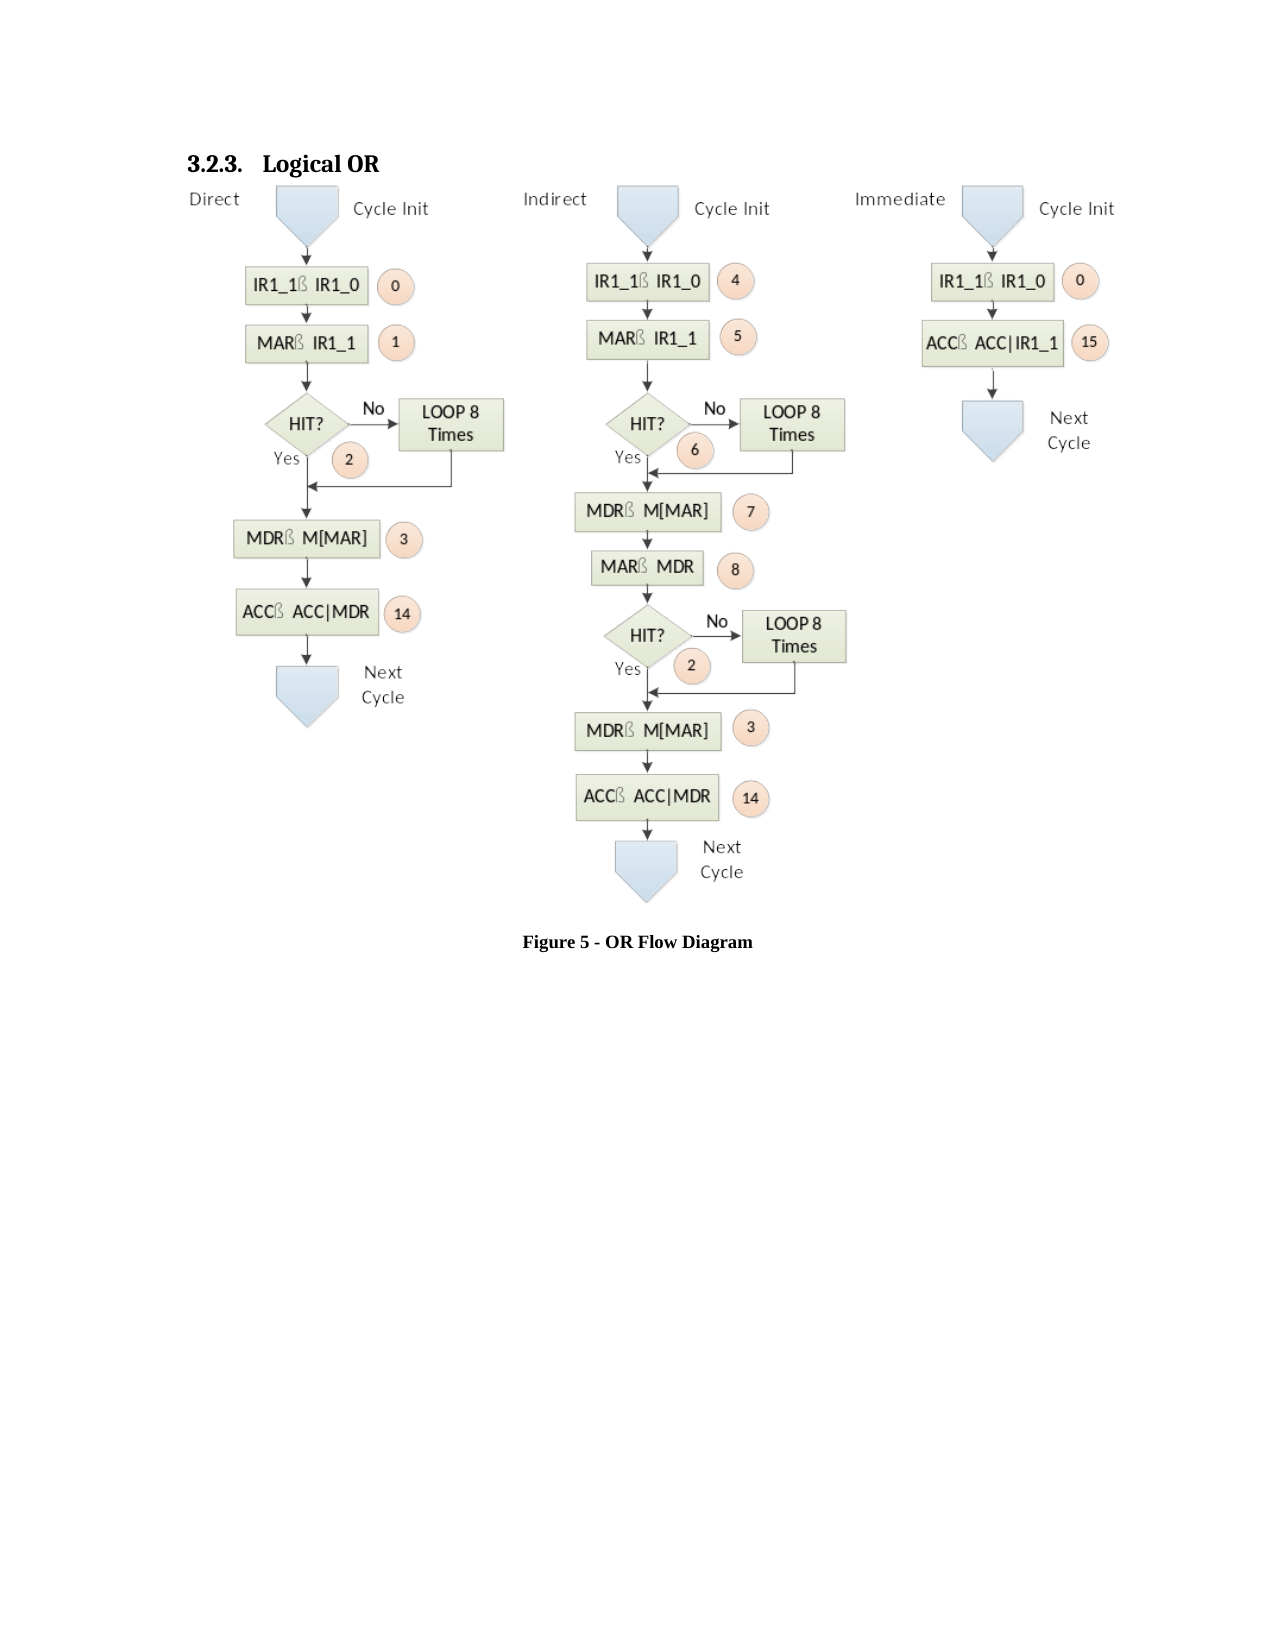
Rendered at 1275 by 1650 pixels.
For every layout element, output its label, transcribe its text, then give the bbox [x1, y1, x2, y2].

text Figure 5 - OR Flow Diagram [150, 931, 1125, 953]
subtitle Logical OR [187, 150, 1125, 179]
